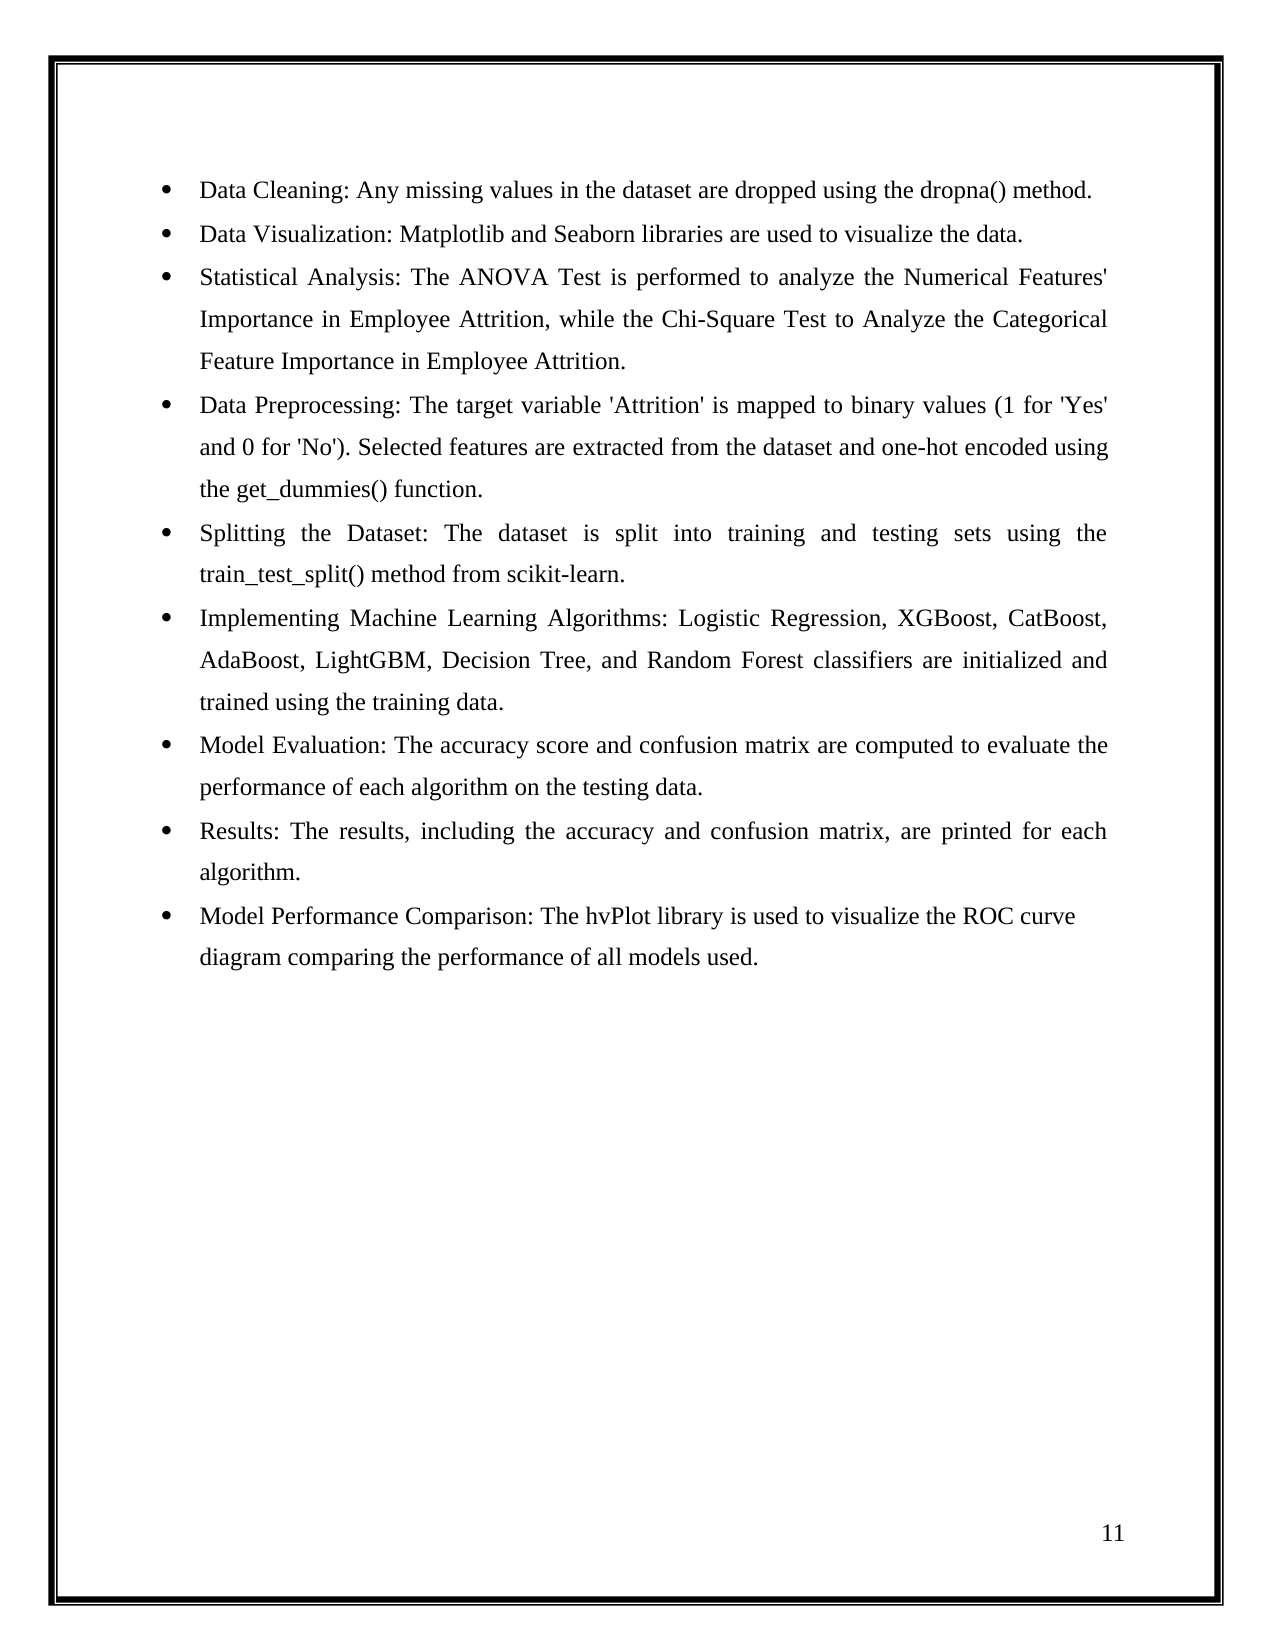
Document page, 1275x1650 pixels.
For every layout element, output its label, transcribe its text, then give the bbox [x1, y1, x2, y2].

list Model Performance Comparison: The hvPlot library is used to visualize the ROC curve diagram comparing the performance of all models used. [162, 901, 1076, 971]
list Data Preprocessing: The target variable 'Attrition' is mapped to binary values (1 for 'Yes' and 0 for 'No'). Selected features are extracted from the dataset and one-hot encoded using the get_dummies() function. [162, 390, 1109, 503]
list Model Evaluation: The accuracy score and confusion matrix are computed to evaluate the performance of each algorithm on the testing data. [162, 731, 1109, 801]
list Data Visualization: Matplotlib and Seaborn libraries are used to visualize the data. [162, 219, 1200, 247]
list Data Cleaning: Any missing values in the dataset are dropped using the dropna() method. [162, 175, 1200, 204]
list Results: The results, including the accuracy and confusion matrix, are printed for each algorithm. [162, 816, 1108, 886]
list Statistical Analysis: The ANOVA Test is performed to analyze the Numerical Features' Importance in Employee Attrition, while the Chi-Square Test to Analyze the Categorical Feature Importance in Employee Attrition. [162, 262, 1108, 375]
list Implementing Machine Learning Algorithms: Logistic Regression, XGBoost, CatBoost, AdaBoost, LightGBM, Decision Tree, and Random Forest classifiers are initialized and trained using the training data. [162, 603, 1108, 716]
list Splitting the Dataset: The dataset is split into training and testing sets using the train_test_split() method from scikit-learn. [162, 518, 1108, 588]
